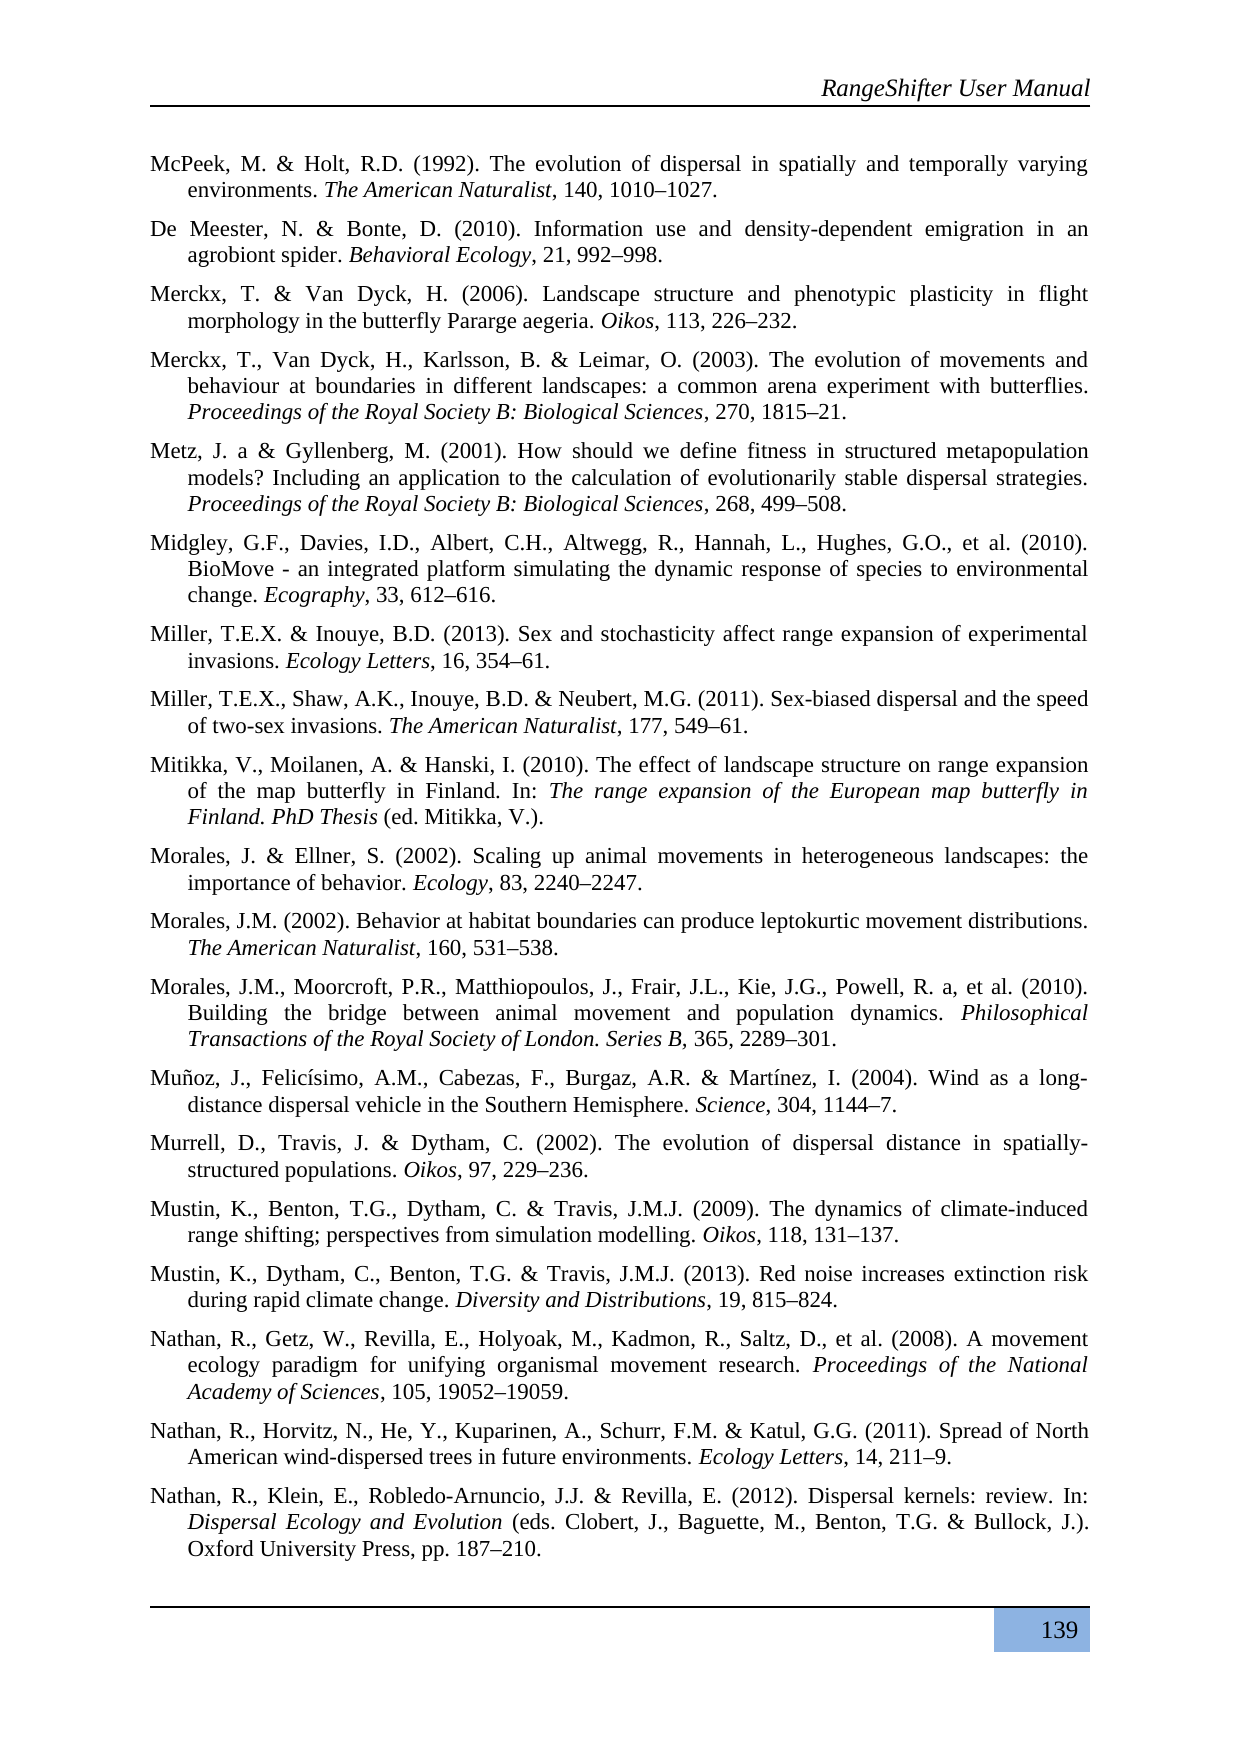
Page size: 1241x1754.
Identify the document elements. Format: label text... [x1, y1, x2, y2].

text Nathan, R., Klein, E., Robledo-Arnuncio, J.J. & Revilla, E. (2012). Dispersal kernels: review. In: Dispersal Ecology and Evolution (eds. Clobert, J., Baguette, M., Benton, T.G. & Bullock, J.). Oxford University Press, pp. 187–210. [150, 1482, 1090, 1561]
text Morales, J.M. (2002). Behavior at habitat boundaries can produce leptokurtic movement distributions. The American Naturalist, 160, 531–538. [150, 907, 1090, 960]
text Mitikka, V., Moilanen, A. & Hanski, I. (2010). The effect of landscape structure on range expansion of the map butterfly in Finland. In: The range expansion of the European map butterfly in Finland. PhD Thesis (ed. Mitikka, V.). [150, 751, 1090, 830]
text Merckx, T., Van Dyck, H., Karlsson, B. & Leimar, O. (2003). The evolution of movements and behaviour at boundaries in different landscapes: a common arena experiment with butterflies. Proceedings of the Royal Society B: Biological Sciences, 270, 1815–21. [150, 346, 1090, 425]
text Mustin, K., Dytham, C., Benton, T.G. & Travis, J.M.J. (2013). Red noise increases extinction risk during rapid climate change. Diversity and Distributions, 19, 815–824. [150, 1260, 1090, 1313]
text Morales, J. & Ellner, S. (2002). Scaling up animal movements in heterogeneous landscapes: the importance of behavior. Ecology, 83, 2240–2247. [150, 842, 1090, 895]
text Merckx, T. & Van Dyck, H. (2006). Landscape structure and phenotypic plasticity in flight morphology in the butterfly Pararge aegeria. Oikos, 113, 226–232. [150, 280, 1090, 333]
text Nathan, R., Horvitz, N., He, Y., Kuparinen, A., Schurr, F.M. & Katul, G.G. (2011). Spread of North American wind-dispersed trees in future environments. Ecology Letters, 14, 211–9. [150, 1417, 1090, 1469]
text De Meester, N. & Bonte, D. (2010). Information use and density-dependent emigration in an agrobiont spider. Behavioral Ecology, 21, 992–998. [150, 215, 1090, 268]
text Miller, T.E.X. & Inouye, B.D. (2013). Sex and stochasticity affect range expansion of experimental invasions. Ecology Letters, 16, 354–61. [150, 620, 1090, 673]
text Midgley, G.F., Davies, I.D., Albert, C.H., Altwegg, R., Hannah, L., Hughes, G.O., et al. (2010). BioMove - an integrated platform simulating the dynamic response of species to environmental change. Ecography, 33, 612–616. [150, 529, 1090, 608]
text Morales, J.M., Moorcroft, P.R., Matthiopoulos, J., Frair, J.L., Kie, J.G., Powell, R. a, et al. (2010). Building the bridge between animal movement and population dynamics. Philosophical Transactions of the Royal Society of London. Series B, 365, 2289–301. [150, 973, 1090, 1052]
text Mustin, K., Benton, T.G., Dytham, C. & Travis, J.M.J. (2009). The dynamics of climate-induced range shifting; perspectives from simulation modelling. Oikos, 118, 131–137. [150, 1195, 1090, 1247]
text Nathan, R., Getz, W., Revilla, E., Holyoak, M., Kadmon, R., Saltz, D., et al. (2008). A movement ecology paradigm for unifying organismal movement research. Proceedings of the National Academy of Sciences, 105, 19052–19059. [150, 1325, 1090, 1404]
text Murrell, D., Travis, J. & Dytham, C. (2002). The evolution of dispersal distance in spatially-structured populations. Oikos, 97, 229–236. [150, 1129, 1090, 1182]
text Muñoz, J., Felicísimo, A.M., Cabezas, F., Burgaz, A.R. & Martínez, I. (2004). Wind as a long-distance dispersal vehicle in the Southern Hemisphere. Science, 304, 1144–7. [150, 1064, 1090, 1117]
text Metz, J. a & Gyllenberg, M. (2001). How should we define fitness in structured metapopulation models? Including an application to the calculation of evolutionarily stable dispersal strategies. Proceedings of the Royal Society B: Biological Sciences, 268, 499–508. [150, 437, 1090, 516]
text Miller, T.E.X., Shaw, A.K., Inouye, B.D. & Neubert, M.G. (2011). Sex-biased dispersal and the speed of two-sex invasions. The American Naturalist, 177, 549–61. [150, 686, 1090, 738]
text McPeek, M. & Holt, R.D. (1992). The evolution of dispersal in spatially and temporally varying environments. The American Naturalist, 140, 1010–1027. [150, 150, 1090, 203]
